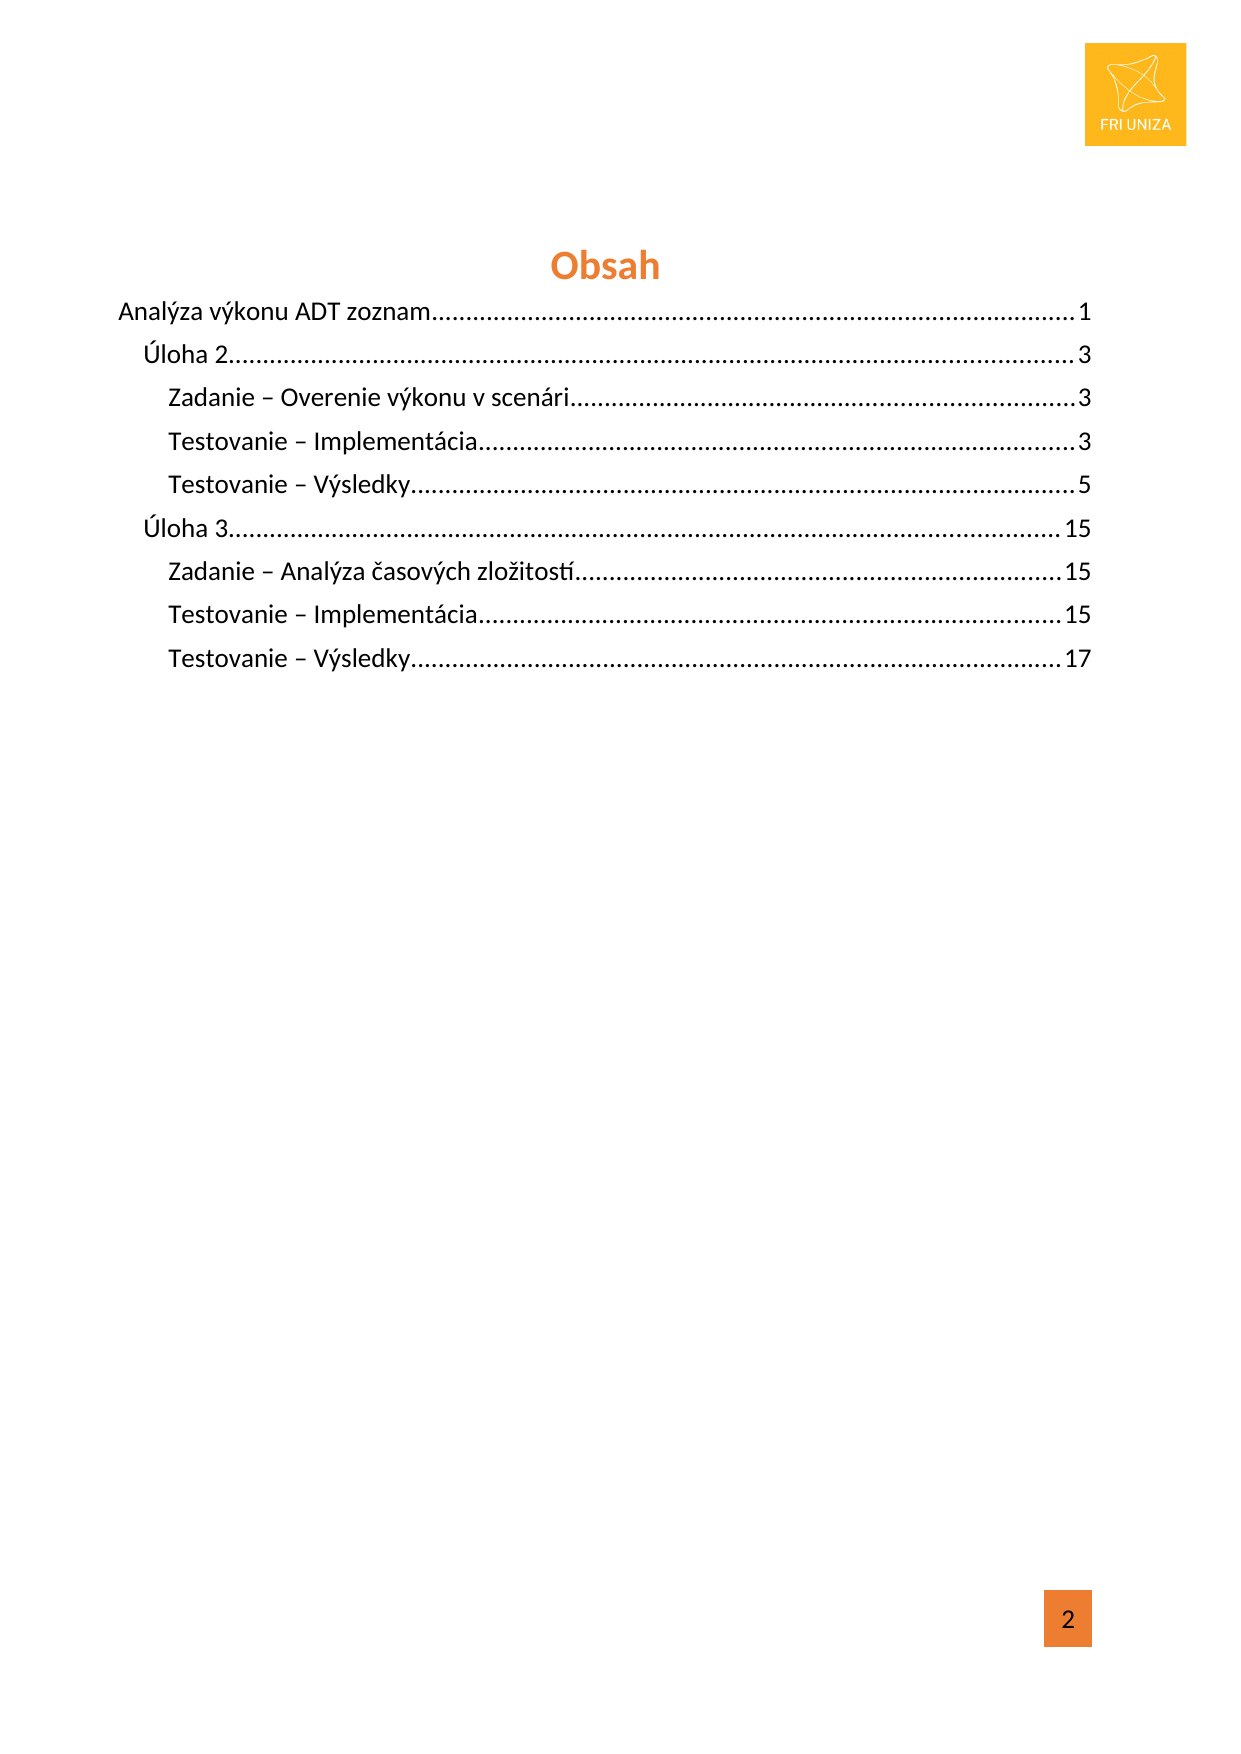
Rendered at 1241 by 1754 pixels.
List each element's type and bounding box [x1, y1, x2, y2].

picture [1085, 43, 1187, 146]
